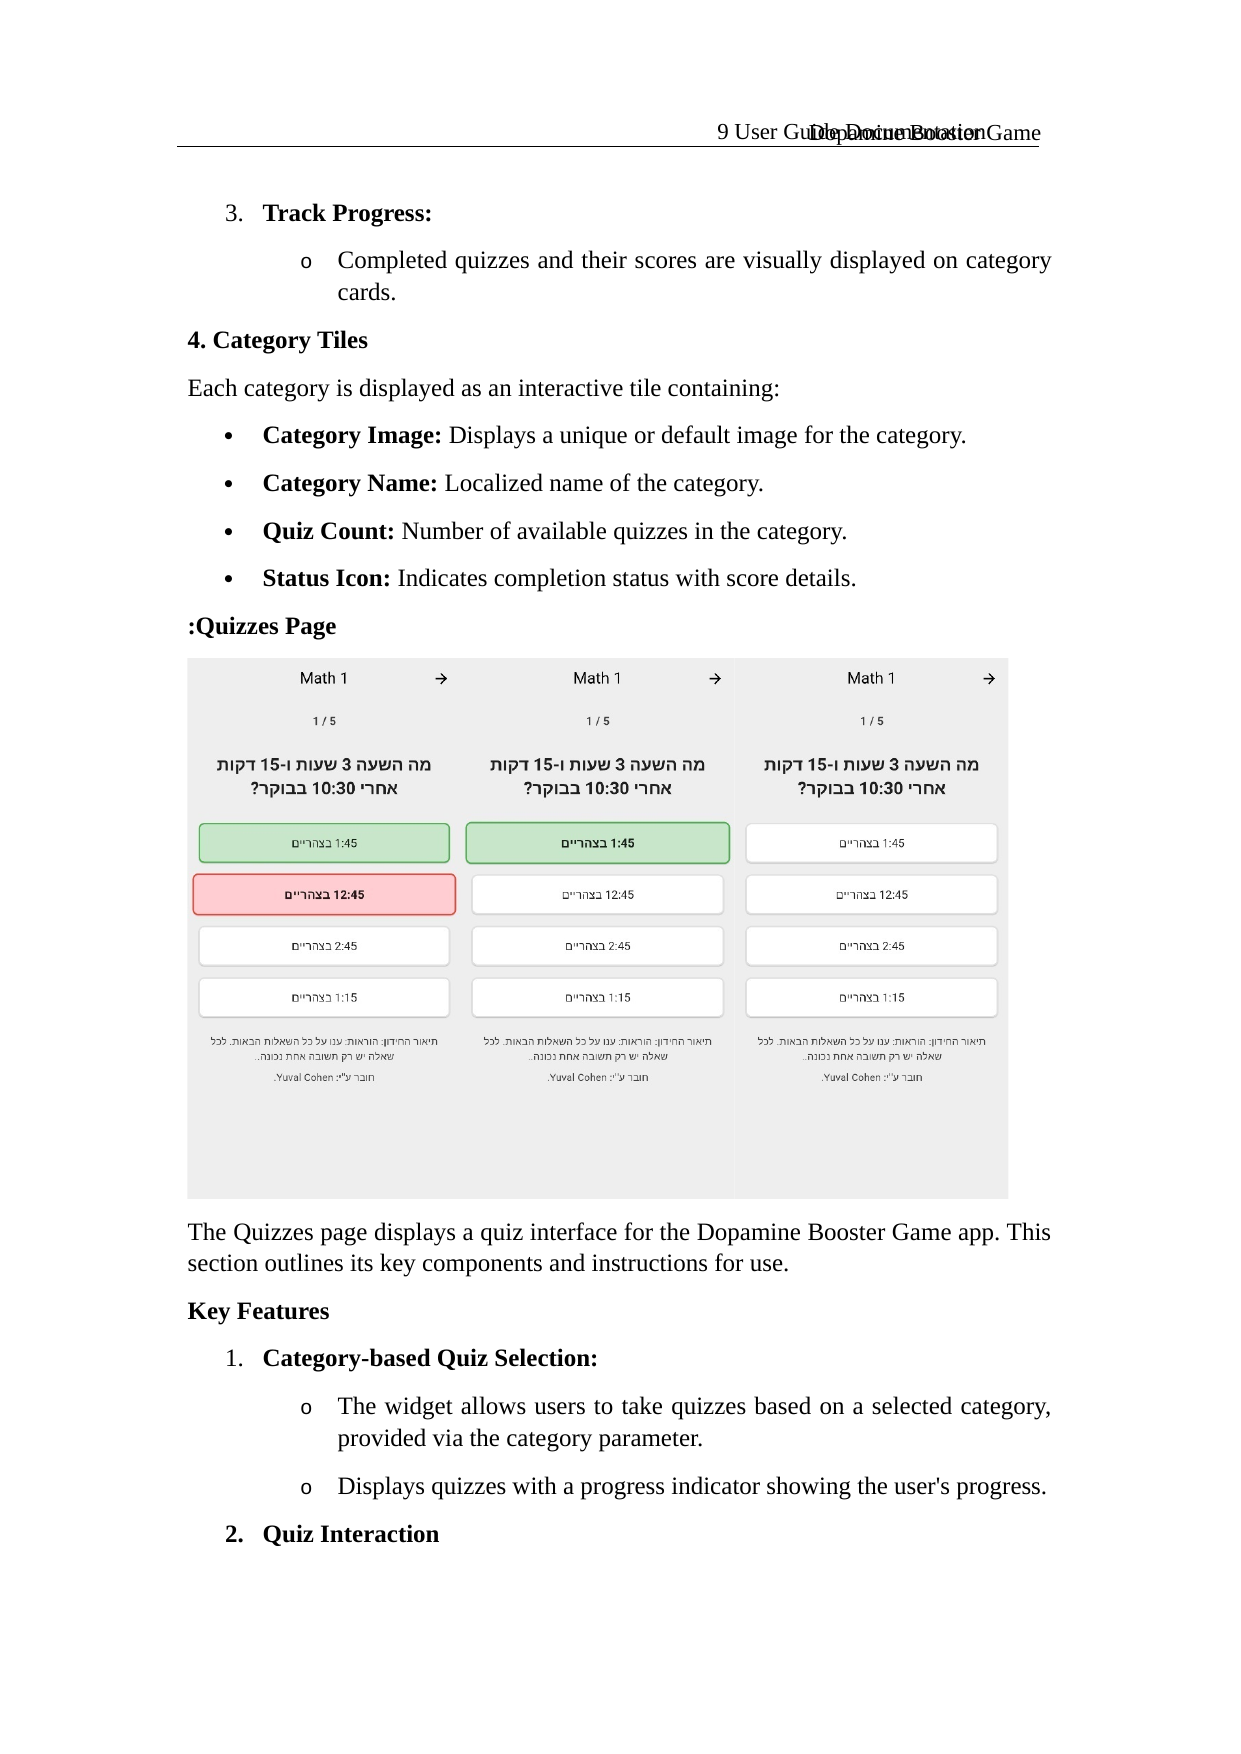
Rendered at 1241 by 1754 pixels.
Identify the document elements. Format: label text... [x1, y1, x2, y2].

text Each category is displayed as an interactive tile containing: [187, 373, 1053, 401]
list The widget allows users to take quizzes based on a selected category, provided via the category parameter. [300, 1391, 1053, 1452]
list Displays quizzes with a progress indicator showing the user's progress. [300, 1471, 1053, 1500]
list Completed quizzes and their scores are visually displayed on category cards. [300, 245, 1053, 306]
text The Quizzes page displays a quiz interface for the Dopamine Booster Game app. This section outlines its key components and instructions for use. [187, 1217, 1053, 1277]
list Quiz Interaction [225, 1519, 1053, 1548]
list Track Progress: [225, 198, 1053, 226]
picture [187, 658, 1009, 1199]
text Key Features [187, 1296, 1053, 1324]
list Category Name: Localized name of the category. [225, 468, 1053, 497]
list Status Icon: Indicates completion status with score details. [225, 563, 1053, 592]
list Quiz Count: Number of available quizzes in the category. [225, 516, 1053, 544]
text 4. Category Tiles [187, 325, 1053, 354]
list Category-based Quiz Selection: [225, 1343, 1053, 1372]
list Category Image: Displays a unique or default image for the category. [225, 420, 1053, 449]
text Quizzes Page: [187, 611, 1053, 640]
